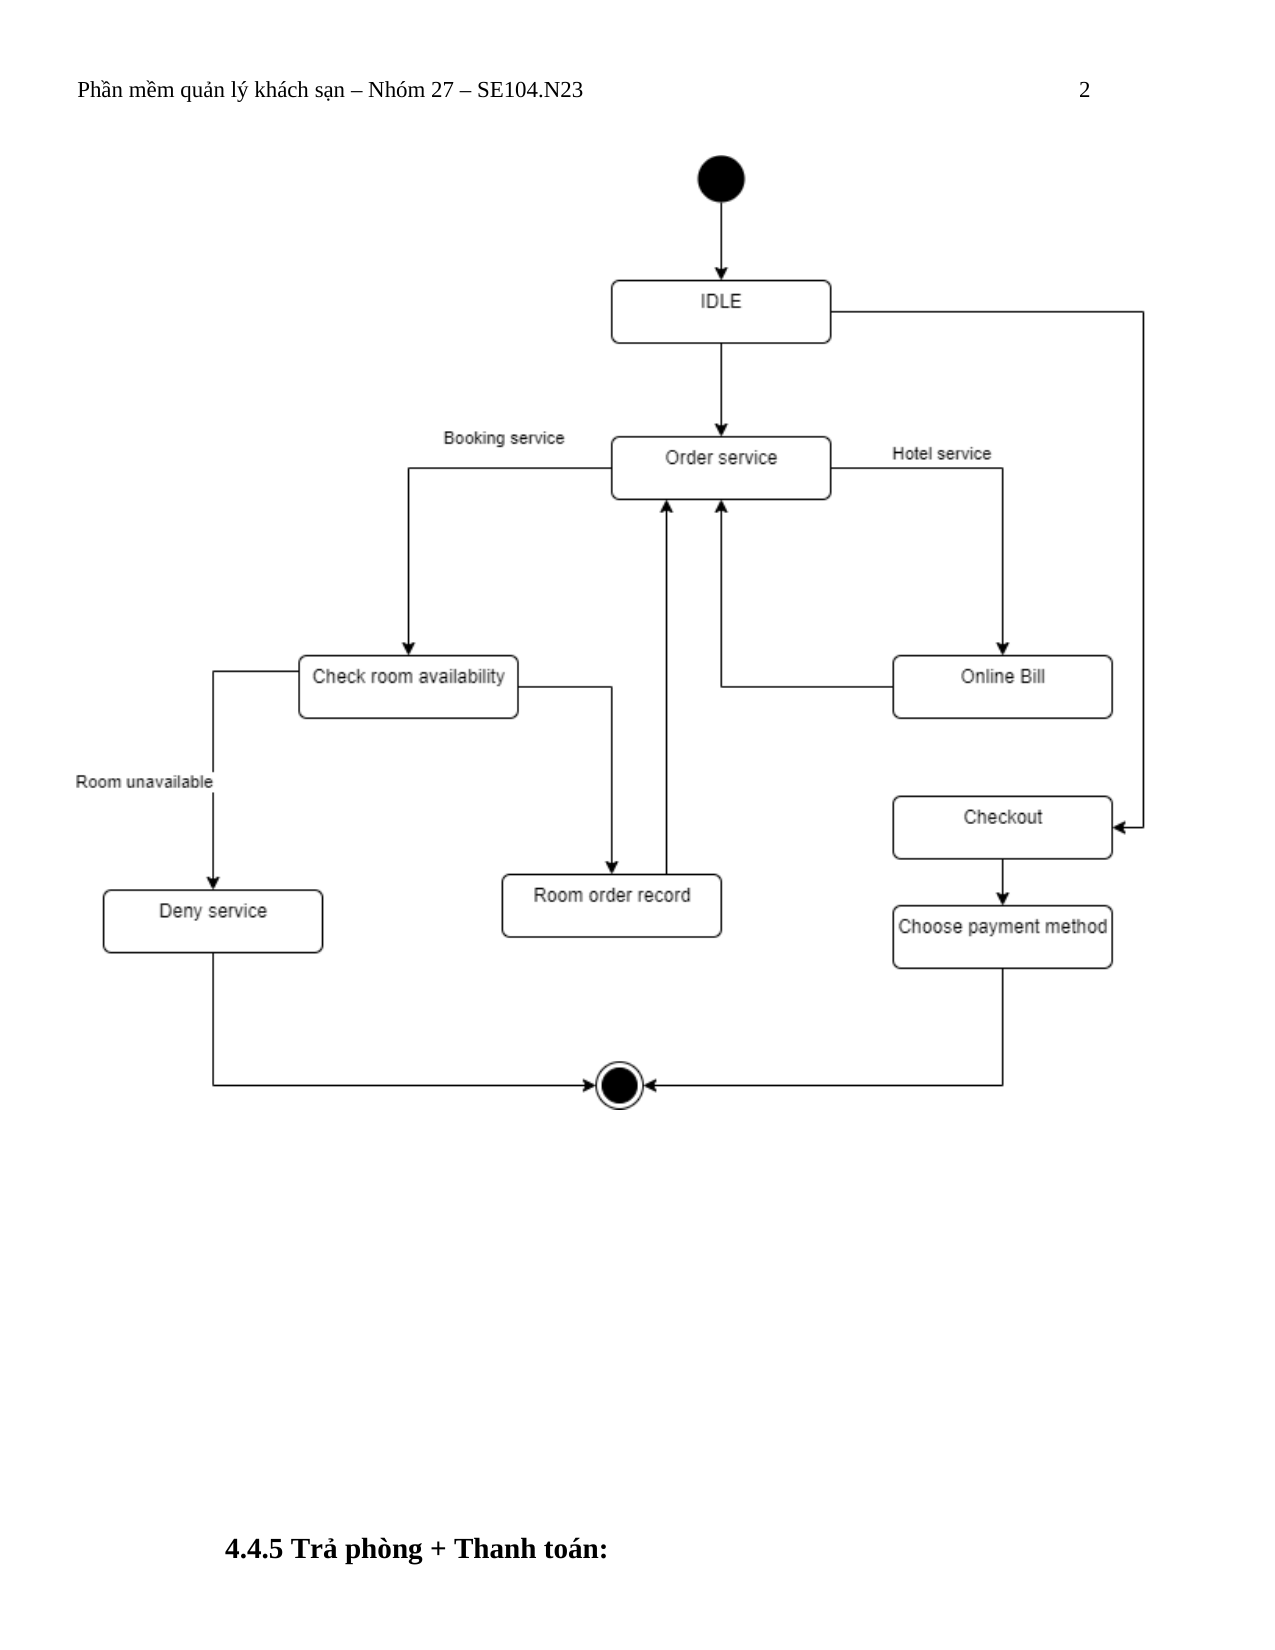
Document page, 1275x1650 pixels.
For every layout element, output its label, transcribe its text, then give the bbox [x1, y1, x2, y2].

picture [75, 155, 1157, 1110]
text 4.4.5 Trả phòng + Thanh toán: [150, 1532, 1200, 1565]
